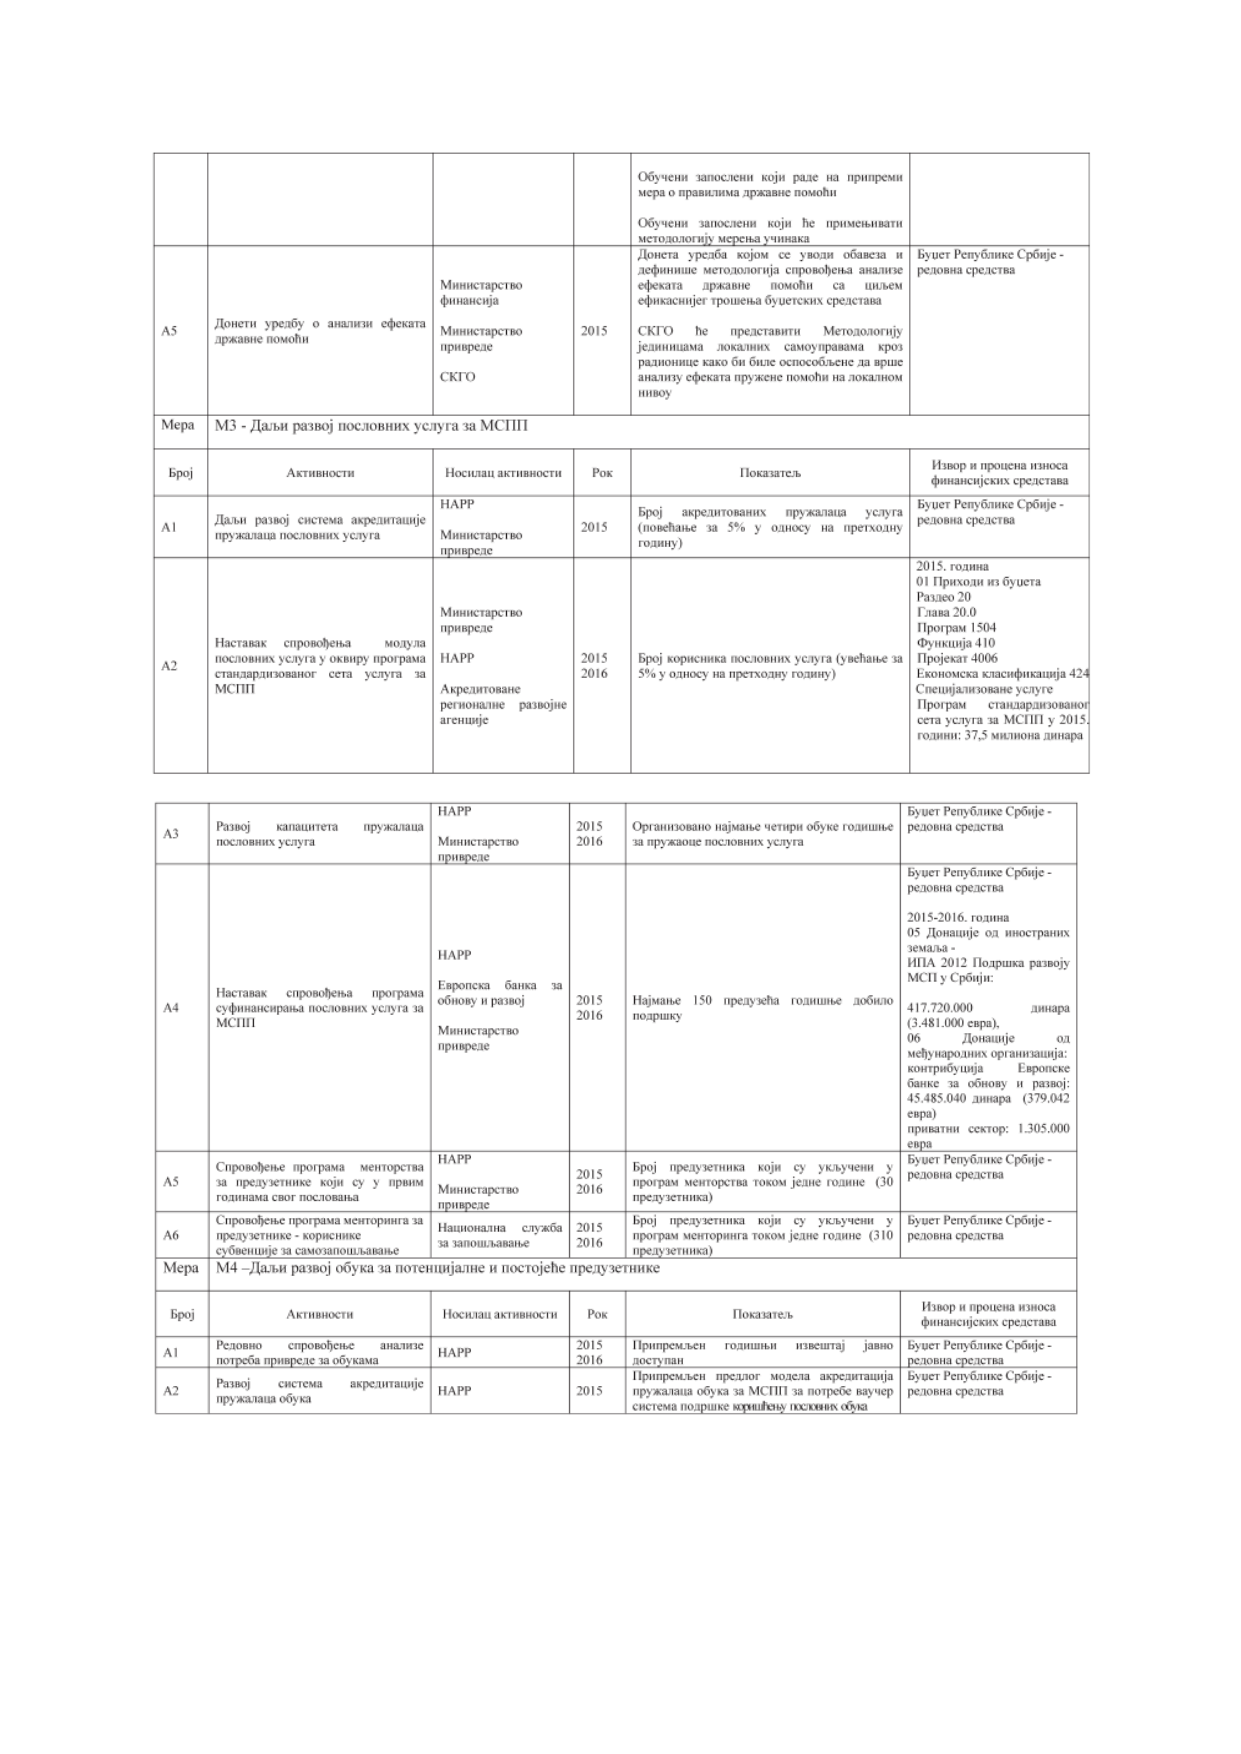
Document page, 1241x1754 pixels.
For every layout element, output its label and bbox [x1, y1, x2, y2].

picture [150, 798, 1091, 1423]
picture [150, 150, 1091, 779]
